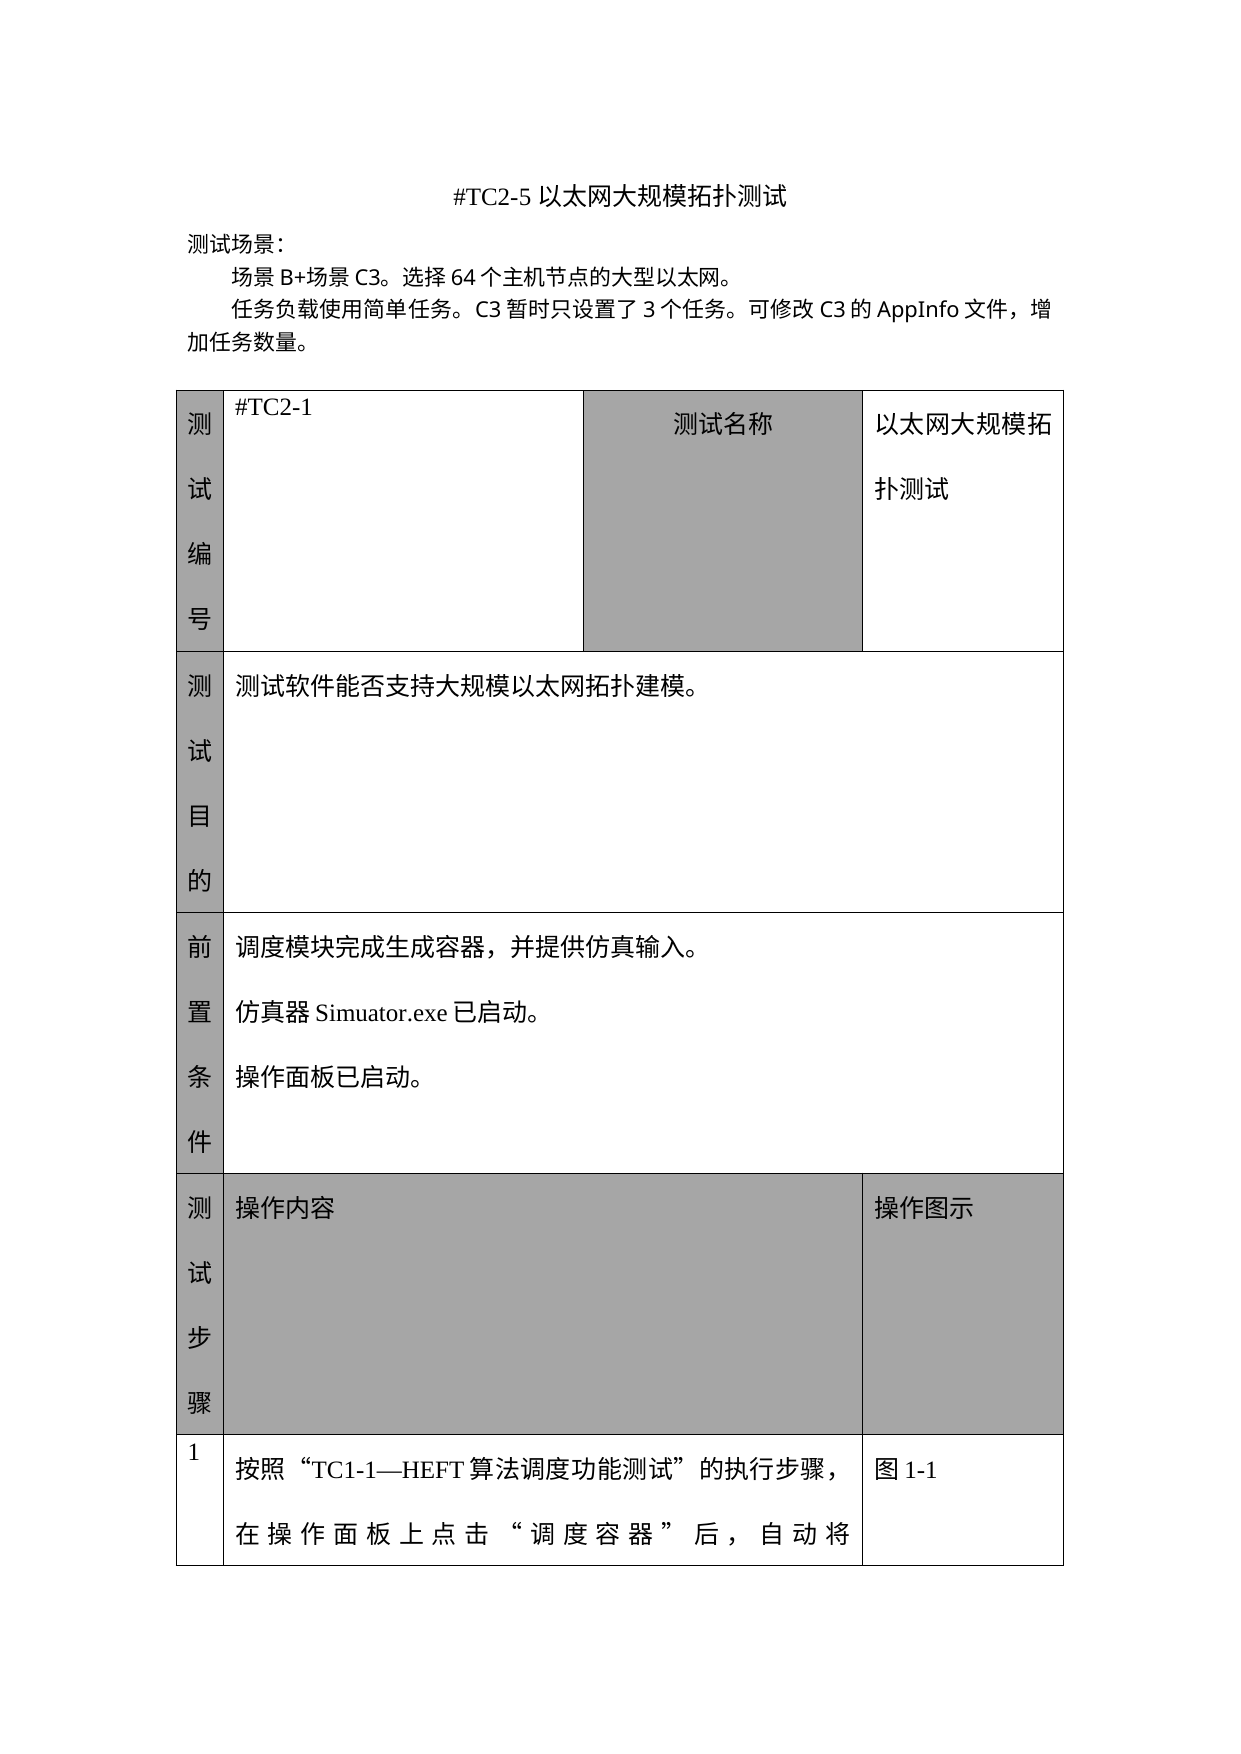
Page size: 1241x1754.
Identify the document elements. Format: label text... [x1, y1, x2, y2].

table_cell 测试软件能否支持大规模以太网拓扑建模。 [224, 652, 1063, 912]
table_cell 前置条件 [177, 913, 223, 1173]
table_header 测试名称 [584, 391, 862, 651]
table_header 测试编号 [177, 391, 223, 651]
table_cell 操作图示 [863, 1174, 1063, 1434]
table_cell 调度模块完成生成容器，并提供仿真输入。 仿真器Simuator.exe已启动。 操作面板已启动。 [224, 913, 1063, 1173]
table_header 以太网大规模拓扑测试 [863, 391, 1063, 651]
table_cell 测试步骤 [177, 1174, 223, 1434]
text 任务负载使用简单任务。C3暂时只设置了3个任务。可修改C3的AppInfo文件，增加任务数量。 [187, 292, 1053, 357]
text #TC2-5 以太网大规模拓扑测试 [187, 162, 1053, 227]
table_cell 操作内容 [224, 1174, 862, 1434]
table_cell 1 [177, 1435, 223, 1565]
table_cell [224, 1435, 862, 1565]
text 场景B+场景C3。选择64个主机节点的大型以太网。 [187, 259, 1053, 292]
text 测试场景： [187, 227, 1053, 259]
table_cell 测试目的 [177, 652, 223, 912]
table_cell 图1-1 [863, 1435, 1063, 1565]
table_header #TC2-1 [224, 391, 583, 651]
